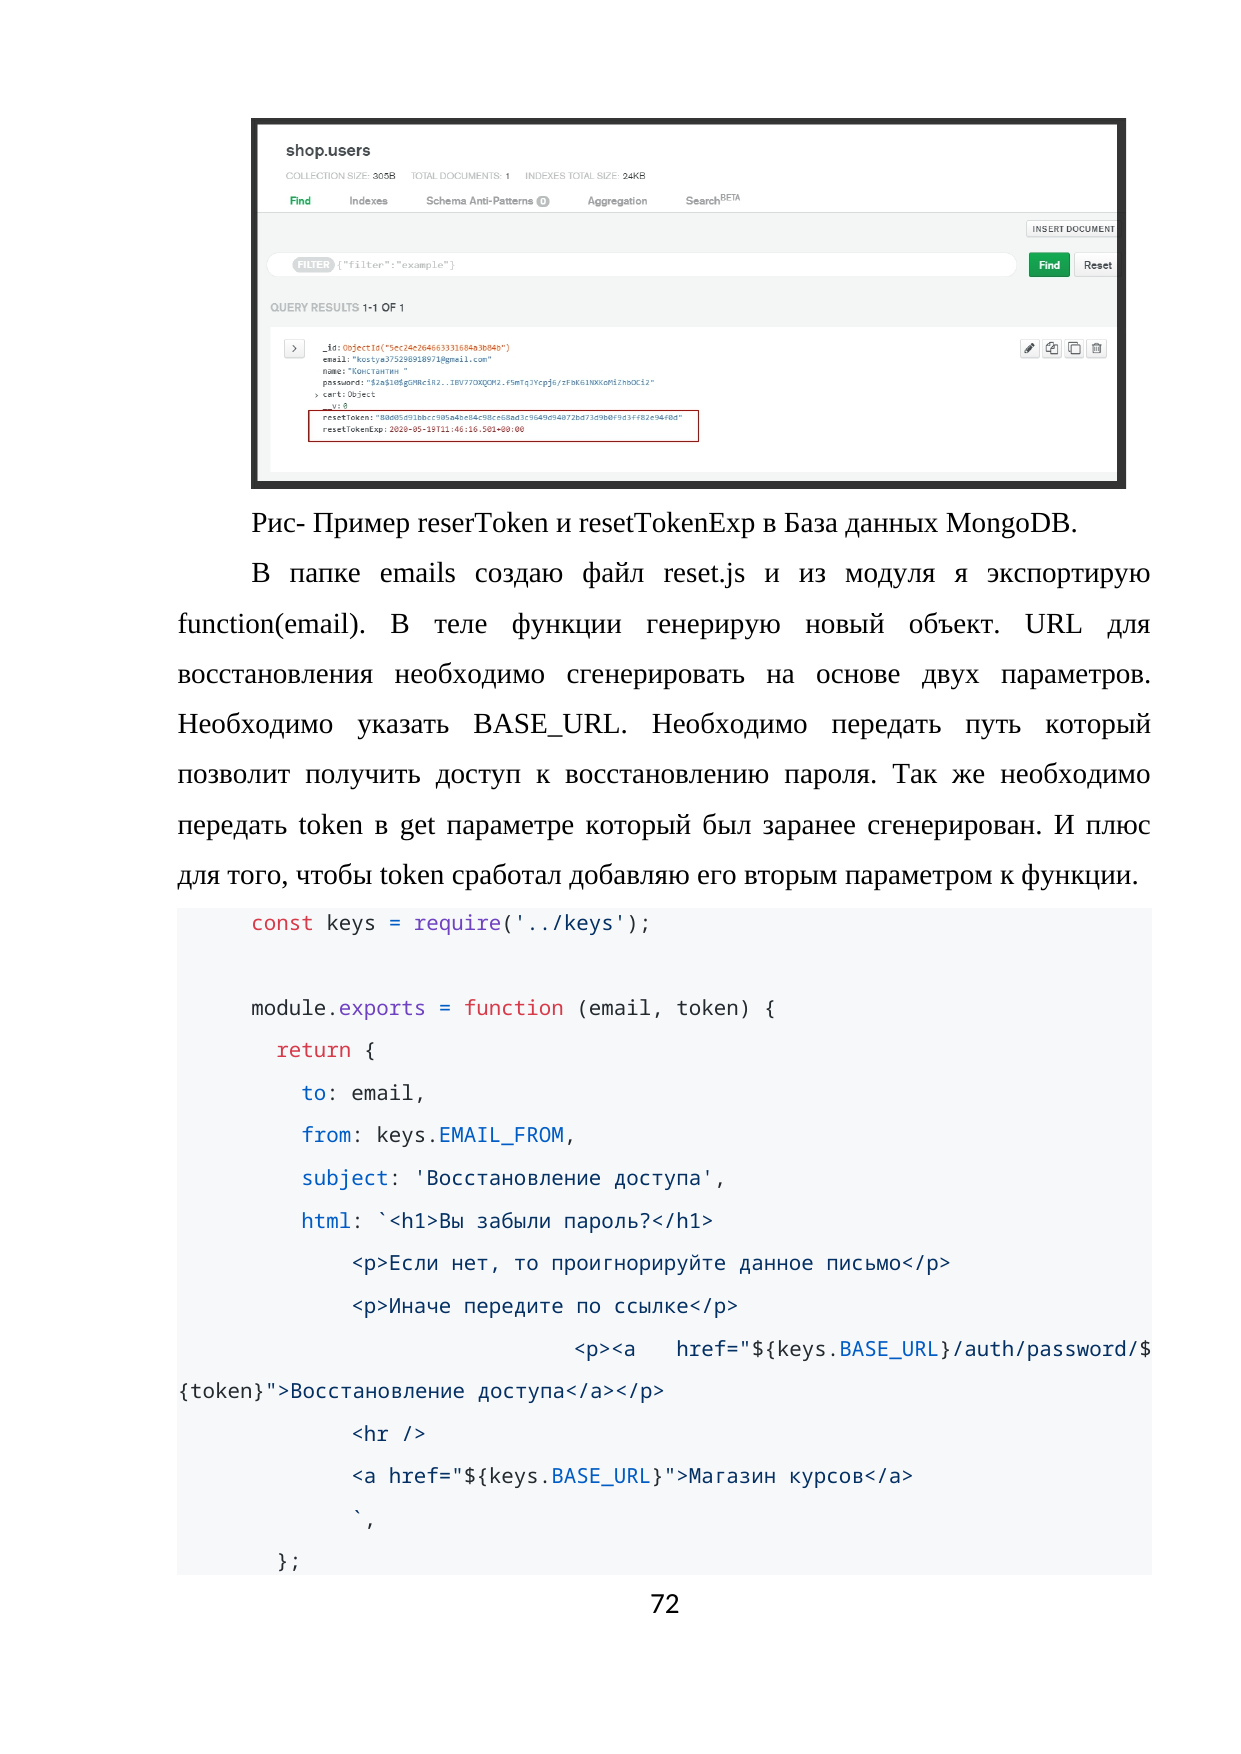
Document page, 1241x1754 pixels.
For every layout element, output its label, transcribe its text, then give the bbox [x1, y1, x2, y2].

text module.exports = function (email, token) { [177, 993, 1152, 1021]
text <p>Иначе передите по ссылке</p> [177, 1291, 1152, 1319]
text <p>Если нет, то проигнорируйте данное письмо</p> [177, 1248, 1152, 1277]
text html: `<h1>Вы забыли пароль?</h1> [177, 1206, 1152, 1234]
text from: keys.EMAIL_FROM, [177, 1121, 1152, 1149]
text Рис- Пример reserToken и resetTokenExp в База данных MongoDB. [177, 505, 1152, 539]
text В папке emails создаю файл reset.js и из модуля я экспортирую function(email). В теле функции генерирую новый объект. URL для восстановления необходимо сгенерировать на основе двух параметров. Необходимо указать BASE_URL. Необходимо передать путь который позволит получить доступ к восстановлению пароля. Так же необходимо передать token в get параметре который был заранее сгенерирован. И плюс для того, чтобы token сработал добавляю его вторым параметром к функции. [177, 555, 1152, 891]
text `, [177, 1504, 1152, 1532]
text }; [177, 1547, 1152, 1575]
text to: email, [177, 1078, 1152, 1106]
text <hr /> [177, 1419, 1152, 1447]
text const keys = require('../keys'); [177, 908, 1152, 936]
text return { [177, 1035, 1152, 1064]
text subject: 'Восстановление доступа', [177, 1163, 1152, 1192]
text <a href="${keys.BASE_URL}">Магазин курсов</a> [177, 1461, 1152, 1490]
text <p><a href="${keys.BASE_URL}/auth/password/${token}">Восстановление доступа</a></p> [177, 1334, 1152, 1405]
picture [251, 118, 1127, 489]
